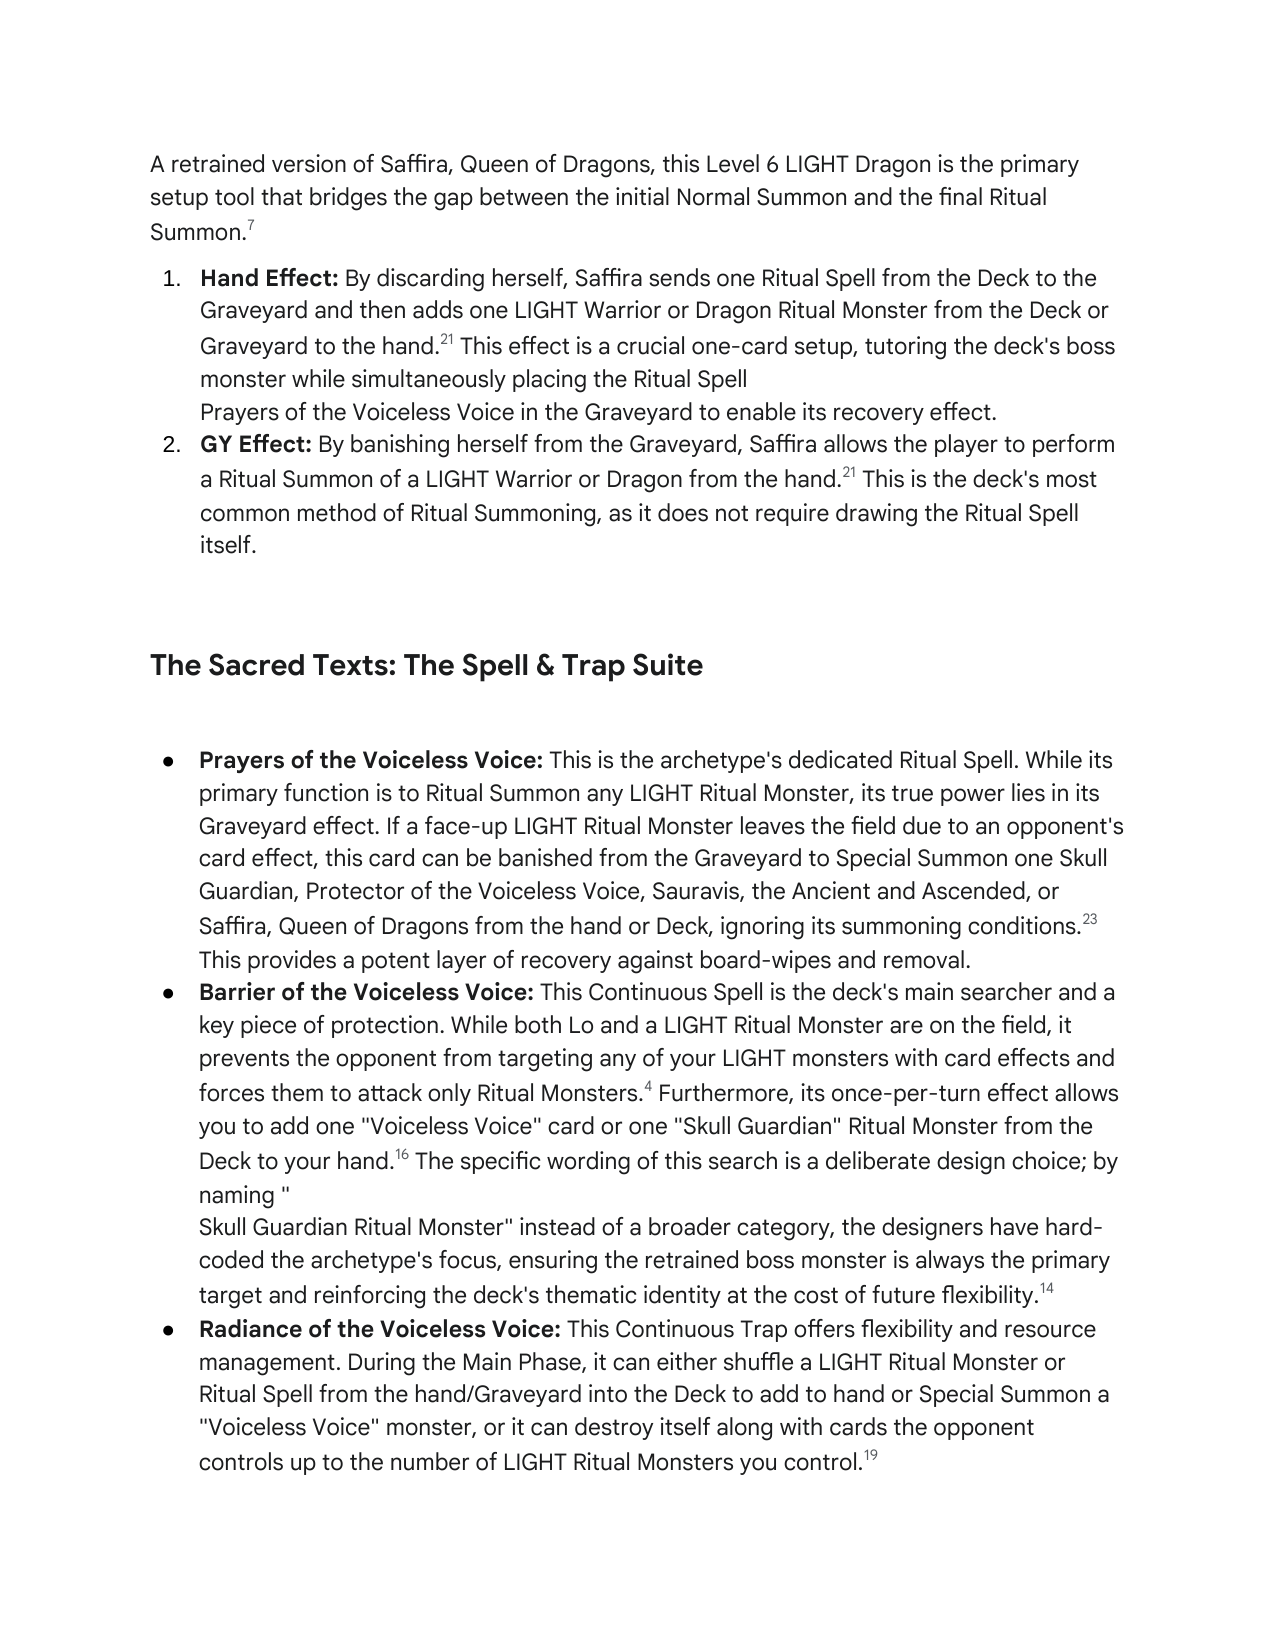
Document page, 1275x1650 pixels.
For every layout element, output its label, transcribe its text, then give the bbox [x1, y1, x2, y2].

list Hand Effect: By discarding herself, Saffira sends one Ritual Spell from the Deck to the Graveyard and then adds one LIGHT Warrior or Dragon Ritual Monster from the Deck or Graveyard to the hand.21 This effect is a crucial one-card setup, tutoring the deck's boss monster while simultaneously placing the Ritual Spell Prayers of the Voiceless Voice in the Graveyard to enable its recovery effect. [162, 264, 1125, 427]
list GY Effect: By banishing herself from the Graveyard, Saffira allows the player to perform a Ritual Summon of a LIGHT Warrior or Dragon from the hand.21 This is the deck's most common method of Ritual Summoning, as it does not require drawing the Ritual Spell itself. [162, 431, 1125, 561]
text A retrained version of Saffira, Queen of Dragons, this Level 6 LIGHT Dragon is the primary setup tool that bridges the gap between the initial Normal Summon and the final Ritual Summon.7 [150, 150, 1125, 247]
list Barrier of the Voiceless Voice: This Continuous Spell is the deck's main searcher and a key piece of protection. While both Lo and a LIGHT Ritual Monster are on the field, it prevents the opponent from targeting any of your LIGHT monsters with card effects and forces them to attack only Ritual Monsters.4 Furthermore, its once-per-turn effect allows you to add one "Voiceless Voice" card or one "Skull Guardian" Ritual Monster from the Deck to your hand.16 The specific wording of this search is a deliberate design choice; by naming " Skull Guardian Ritual Monster" instead of a broader category, the designers have hard-coded the archetype's focus, ensuring the retrained boss monster is always the primary target and reinforcing the deck's thematic identity at the cost of future flexibility.14 [161, 978, 1125, 1311]
list Radiance of the Voiceless Voice: This Continuous Trap offers flexibility and resource management. During the Main Phase, it can either shuffle a LIGHT Ritual Monster or Ritual Spell from the hand/Graveyard into the Deck to add to hand or Special Summon a "Voiceless Voice" monster, or it can destroy itself along with cards the opponent controls up to the number of LIGHT Ritual Monsters you control.19 [161, 1315, 1125, 1478]
list Prayers of the Voiceless Voice: This is the archetype's dedicated Ritual Spell. While its primary function is to Ritual Summon any LIGHT Ritual Monster, its true power lies in its Graveyard effect. If a face-up LIGHT Ritual Monster leaves the field due to an opponent's card effect, this card can be banished from the Graveyard to Special Summon one Skull Guardian, Protector of the Voiceless Voice, Sauravis, the Ancient and Ascended, or Saffira, Queen of Dragons from the hand or Deck, ignoring its summoning conditions.23 This provides a potent layer of recovery against board-wipes and removal. [161, 747, 1125, 974]
subtitle The Sacred Texts: The Spell & Trap Suite [150, 647, 1125, 684]
